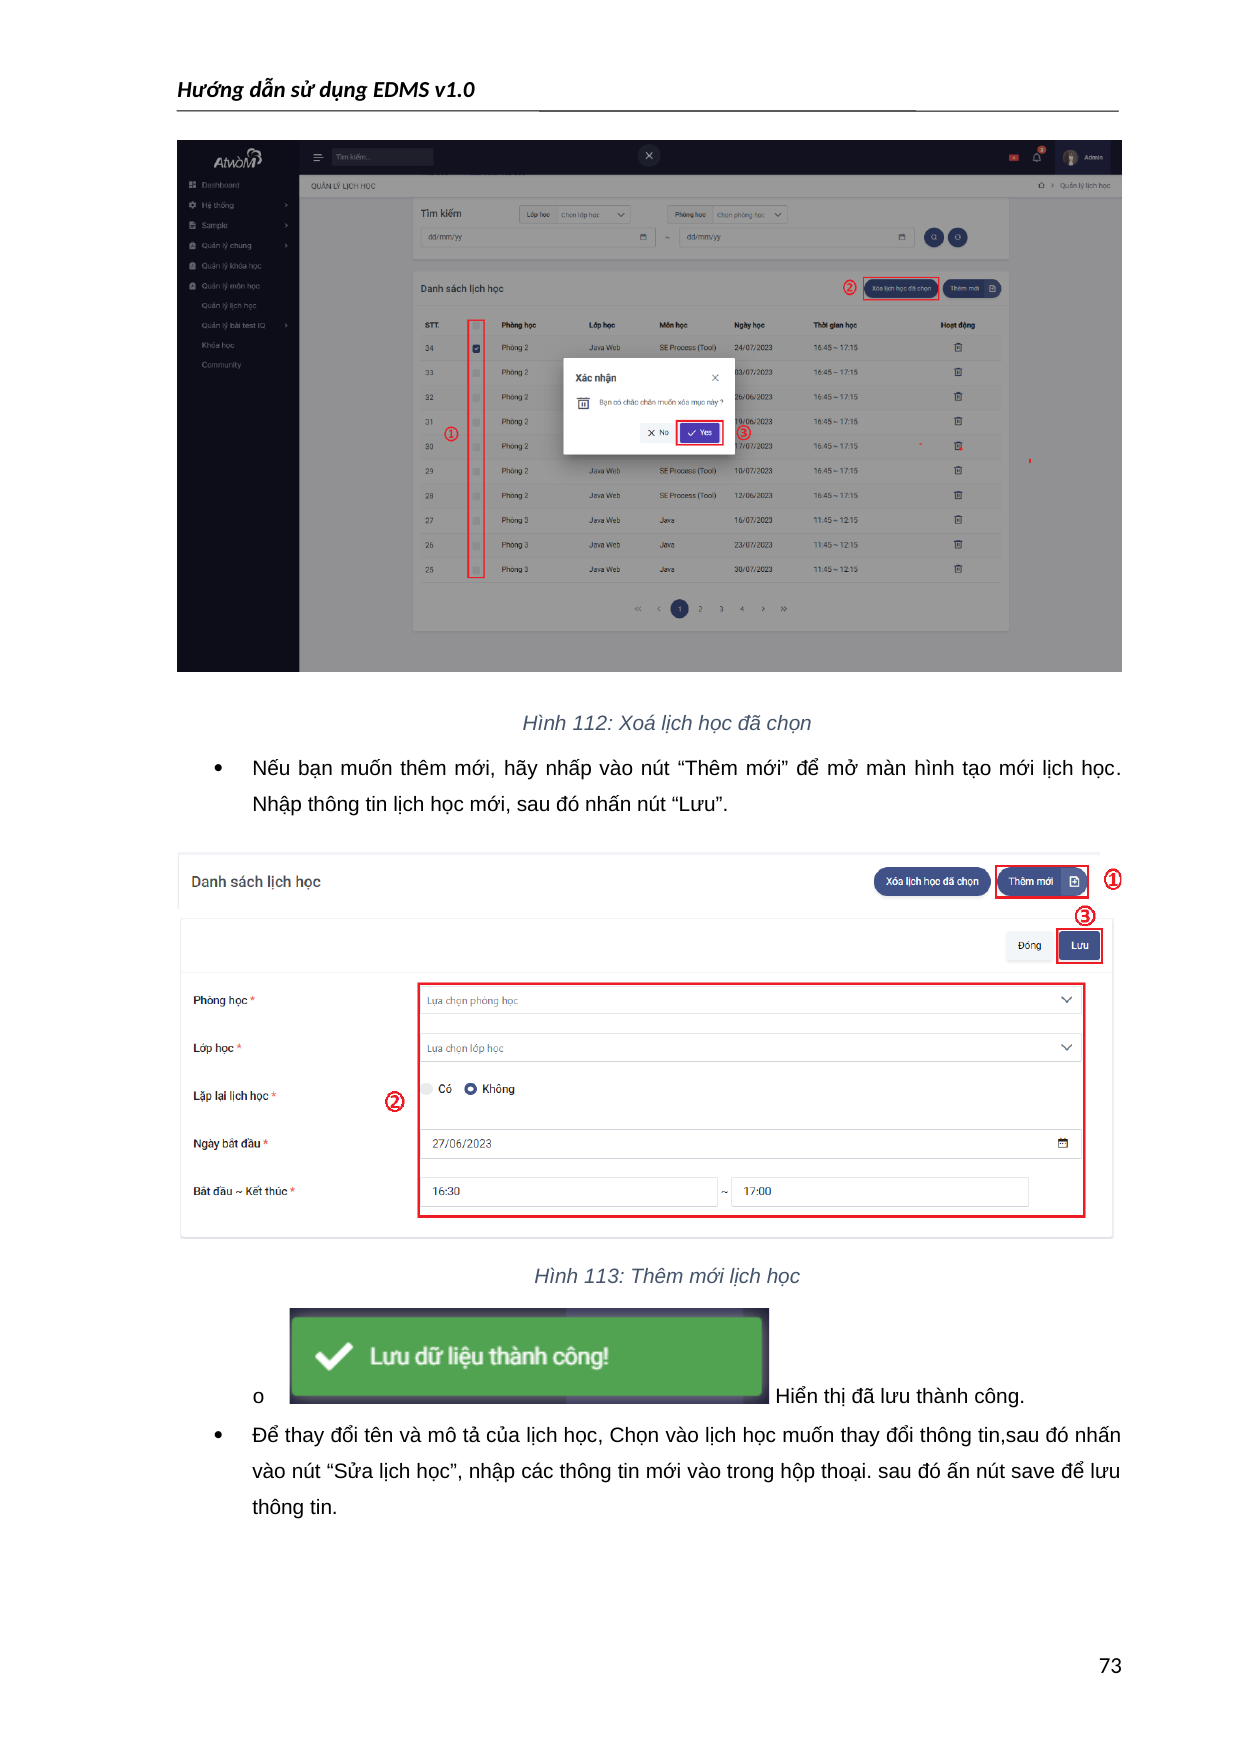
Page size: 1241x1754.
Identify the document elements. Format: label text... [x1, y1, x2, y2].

picture [177, 140, 1122, 672]
picture [177, 852, 1122, 1245]
text Hình 6.3.3 : Xoá lịch học đã chọn [214, 711, 1122, 734]
list Nếu bạn muốn thêm mới, hãy nhấp vào nút “Thêm mới” để mở màn hình tạo mới lịch học. Nhập thông tin lịch học mới, sau đó nhấn nút “Lưu”. [214, 755, 1122, 815]
list Để thay đổi tên và mô tả của lịch học, Chọn vào lịch học muốn thay đổi thông tin,sau đó nhấn vào nút “Sửa lịch học”, nhập các thông tin mới vào trong hộp thoại. sau đó ấn nút save để lưu thông tin. [214, 1423, 1122, 1519]
picture [289, 1308, 770, 1404]
text Hình 6.3.4 : Thêm mới lịch học [214, 1263, 1122, 1287]
